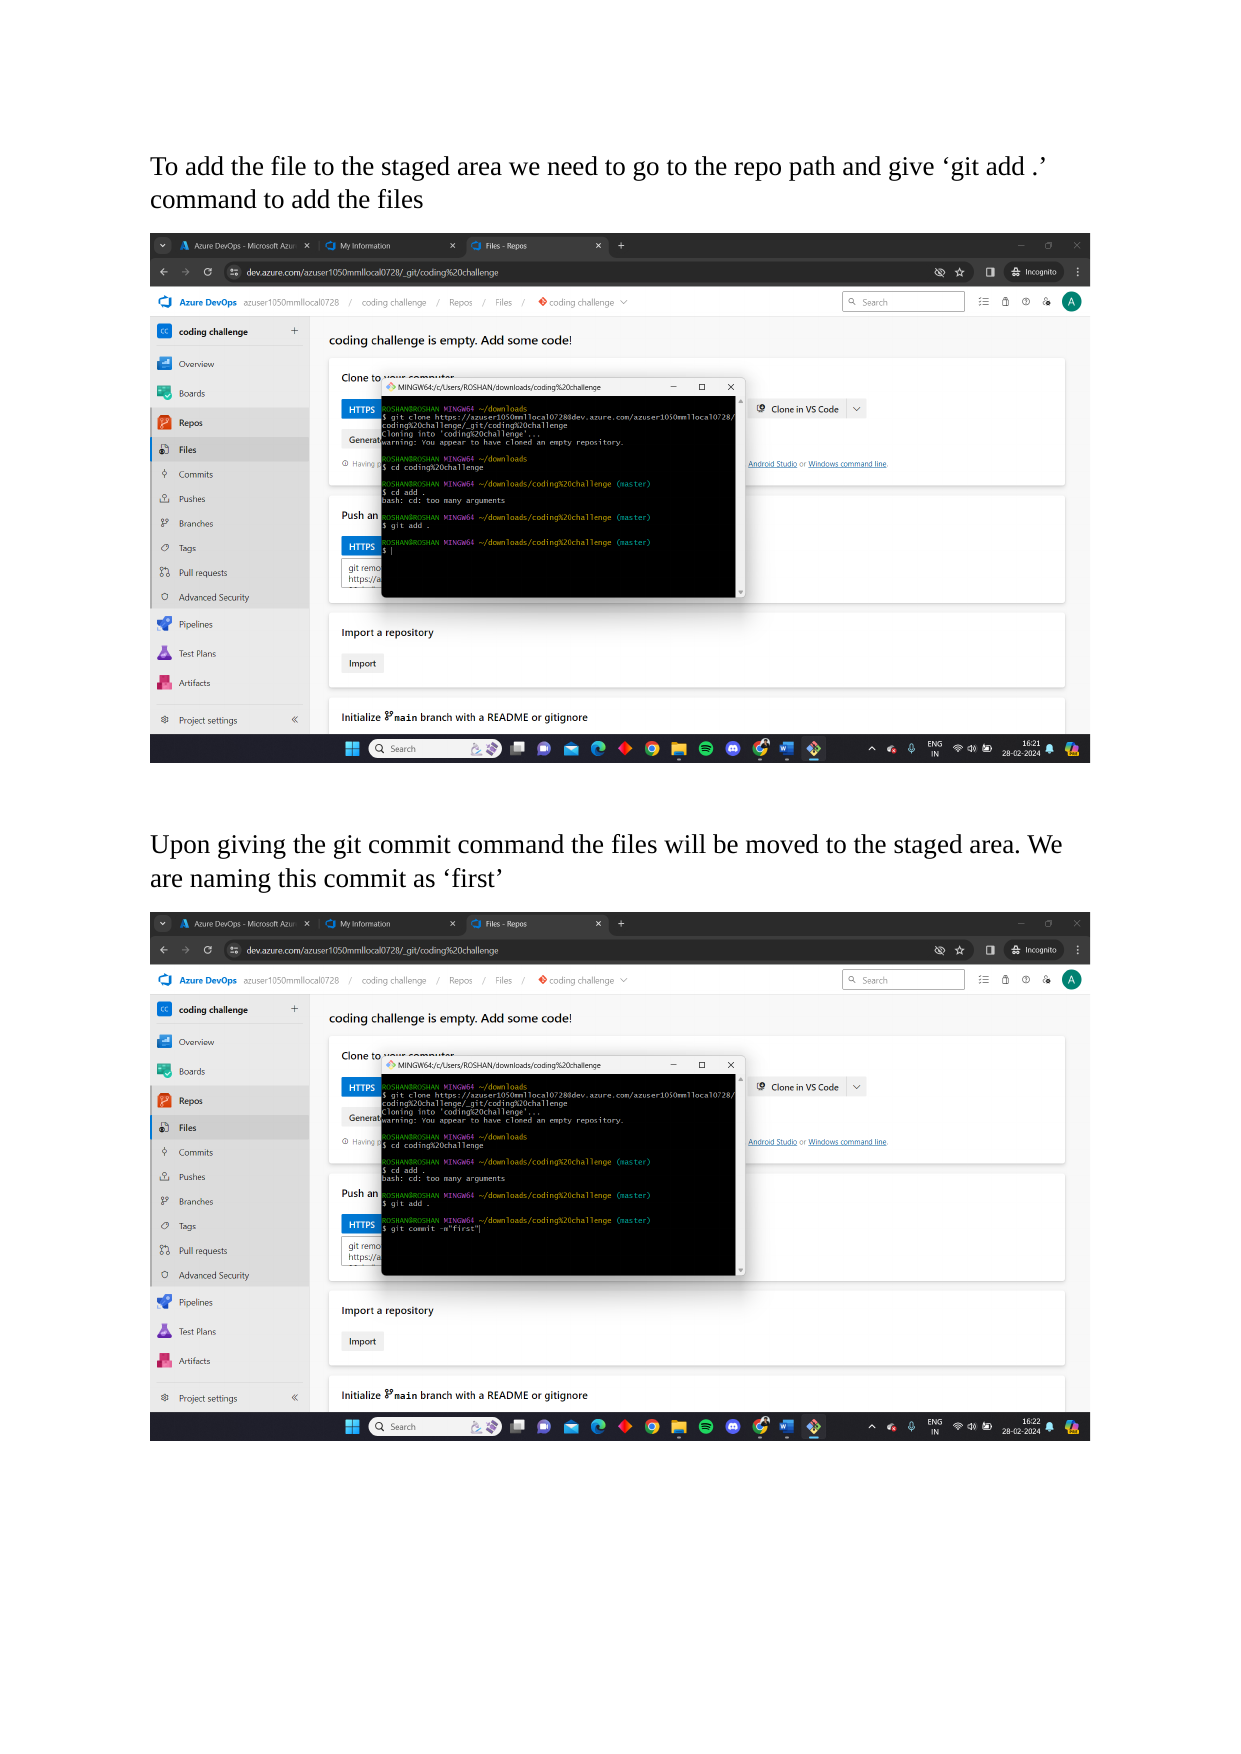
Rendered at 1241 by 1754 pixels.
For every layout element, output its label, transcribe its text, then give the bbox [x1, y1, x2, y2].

picture [150, 912, 1091, 1441]
text Upon giving the git commit command the files will be moved to the staged area. We are naming this commit as ‘first’ [150, 828, 1090, 893]
text To add the file to the staged area we need to go to the repo path and give ‘git add .’ command to add the files [150, 150, 1090, 215]
picture [150, 233, 1091, 763]
